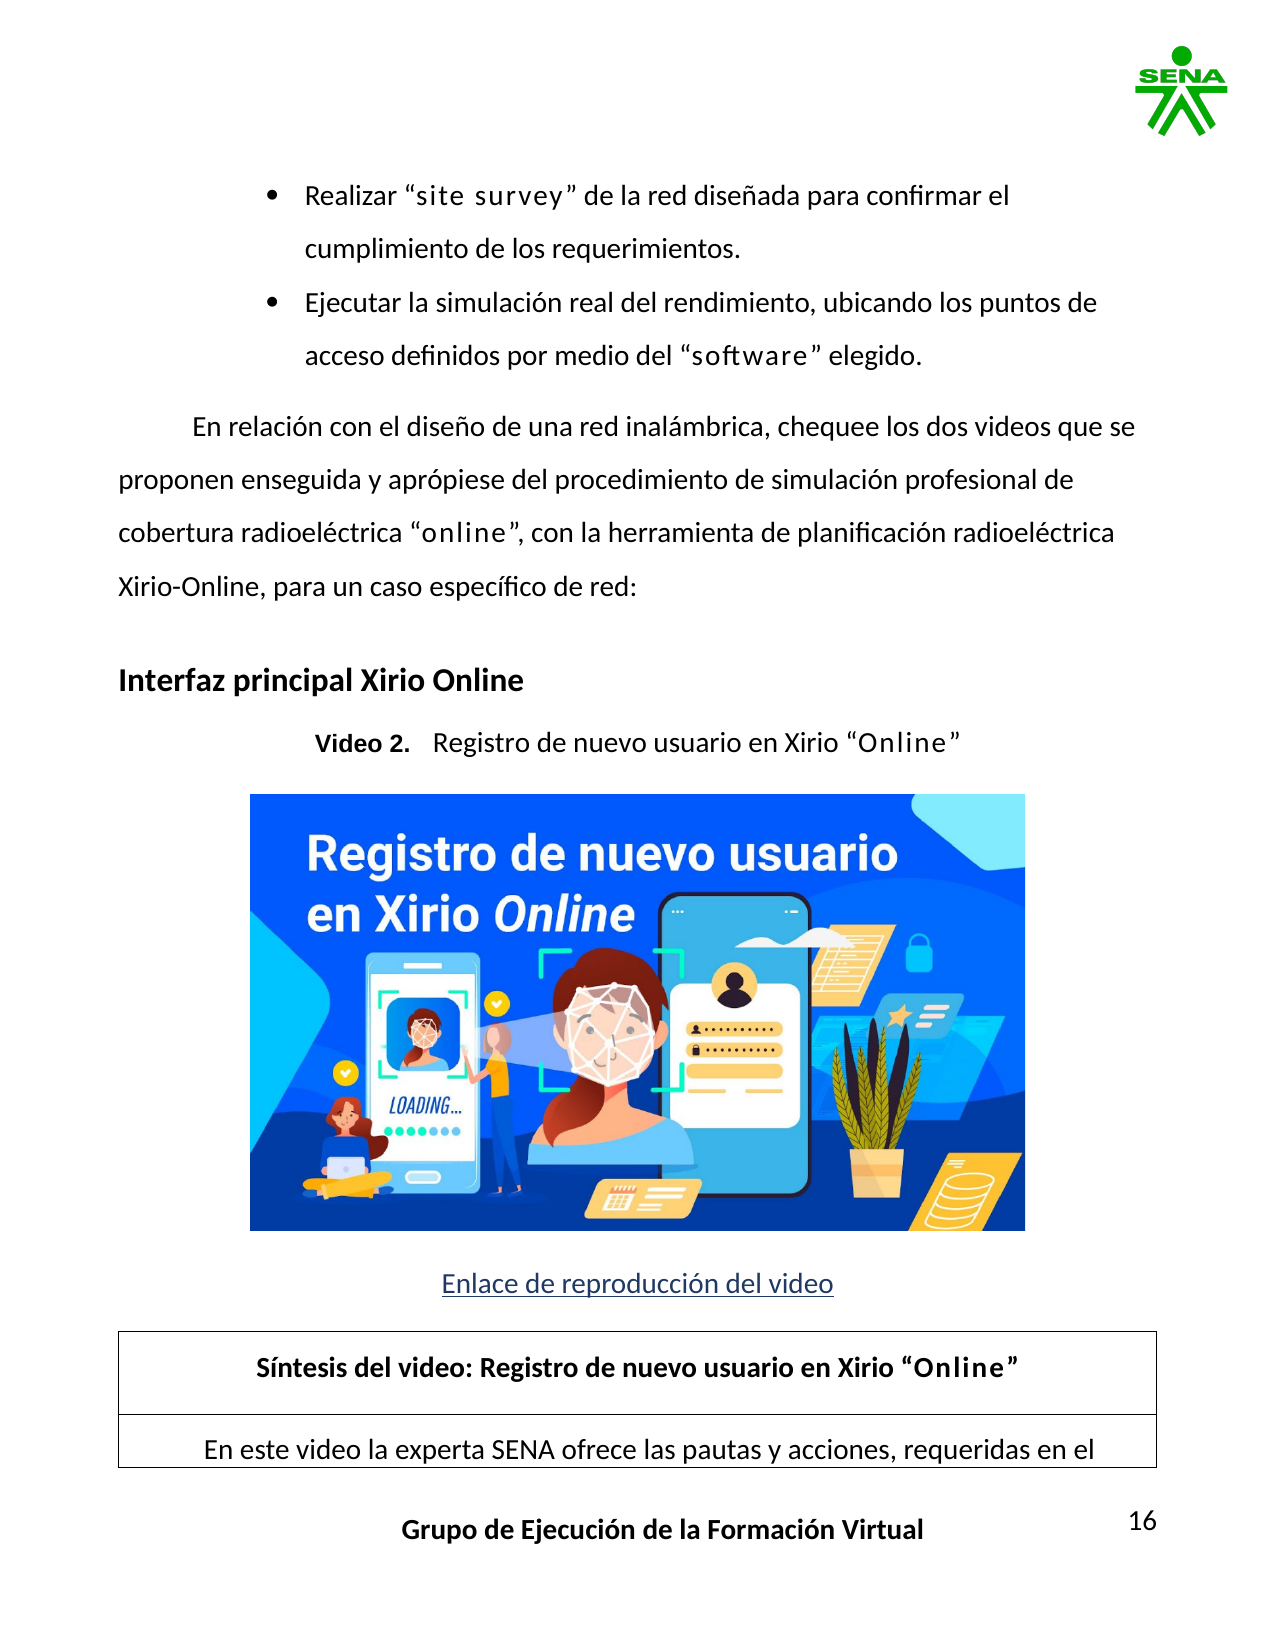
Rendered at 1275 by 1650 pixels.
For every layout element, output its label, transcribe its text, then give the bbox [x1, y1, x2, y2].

table_header Síntesis del video: Registro de nuevo usuario en Xirio “Online” [119, 1332, 1156, 1413]
subtitle Interfaz principal Xirio Online [118, 659, 1157, 699]
text Enlace de reproducción del video [118, 1265, 1157, 1301]
text En relación con el diseño de una red inalámbrica, chequee los dos videos que se proponen enseguida y aprópiese del procedimiento de simulación profesional de cobertura radioeléctrica “online”, con la herramienta de planificación radioeléctrica Xirio-Online, para un caso específico de red: [118, 408, 1157, 603]
picture [250, 794, 1025, 1231]
text Registro de nuevo usuario en Xirio “Online” [118, 724, 1157, 760]
list Realizar “site survey” de la red diseñada para confirmar el cumplimiento de los requerimientos. [267, 177, 1157, 266]
picture [1135, 46, 1228, 136]
list Ejecutar la simulación real del rendimiento, ubicando los puntos de acceso definidos por medio del “software” elegido. [267, 284, 1157, 373]
